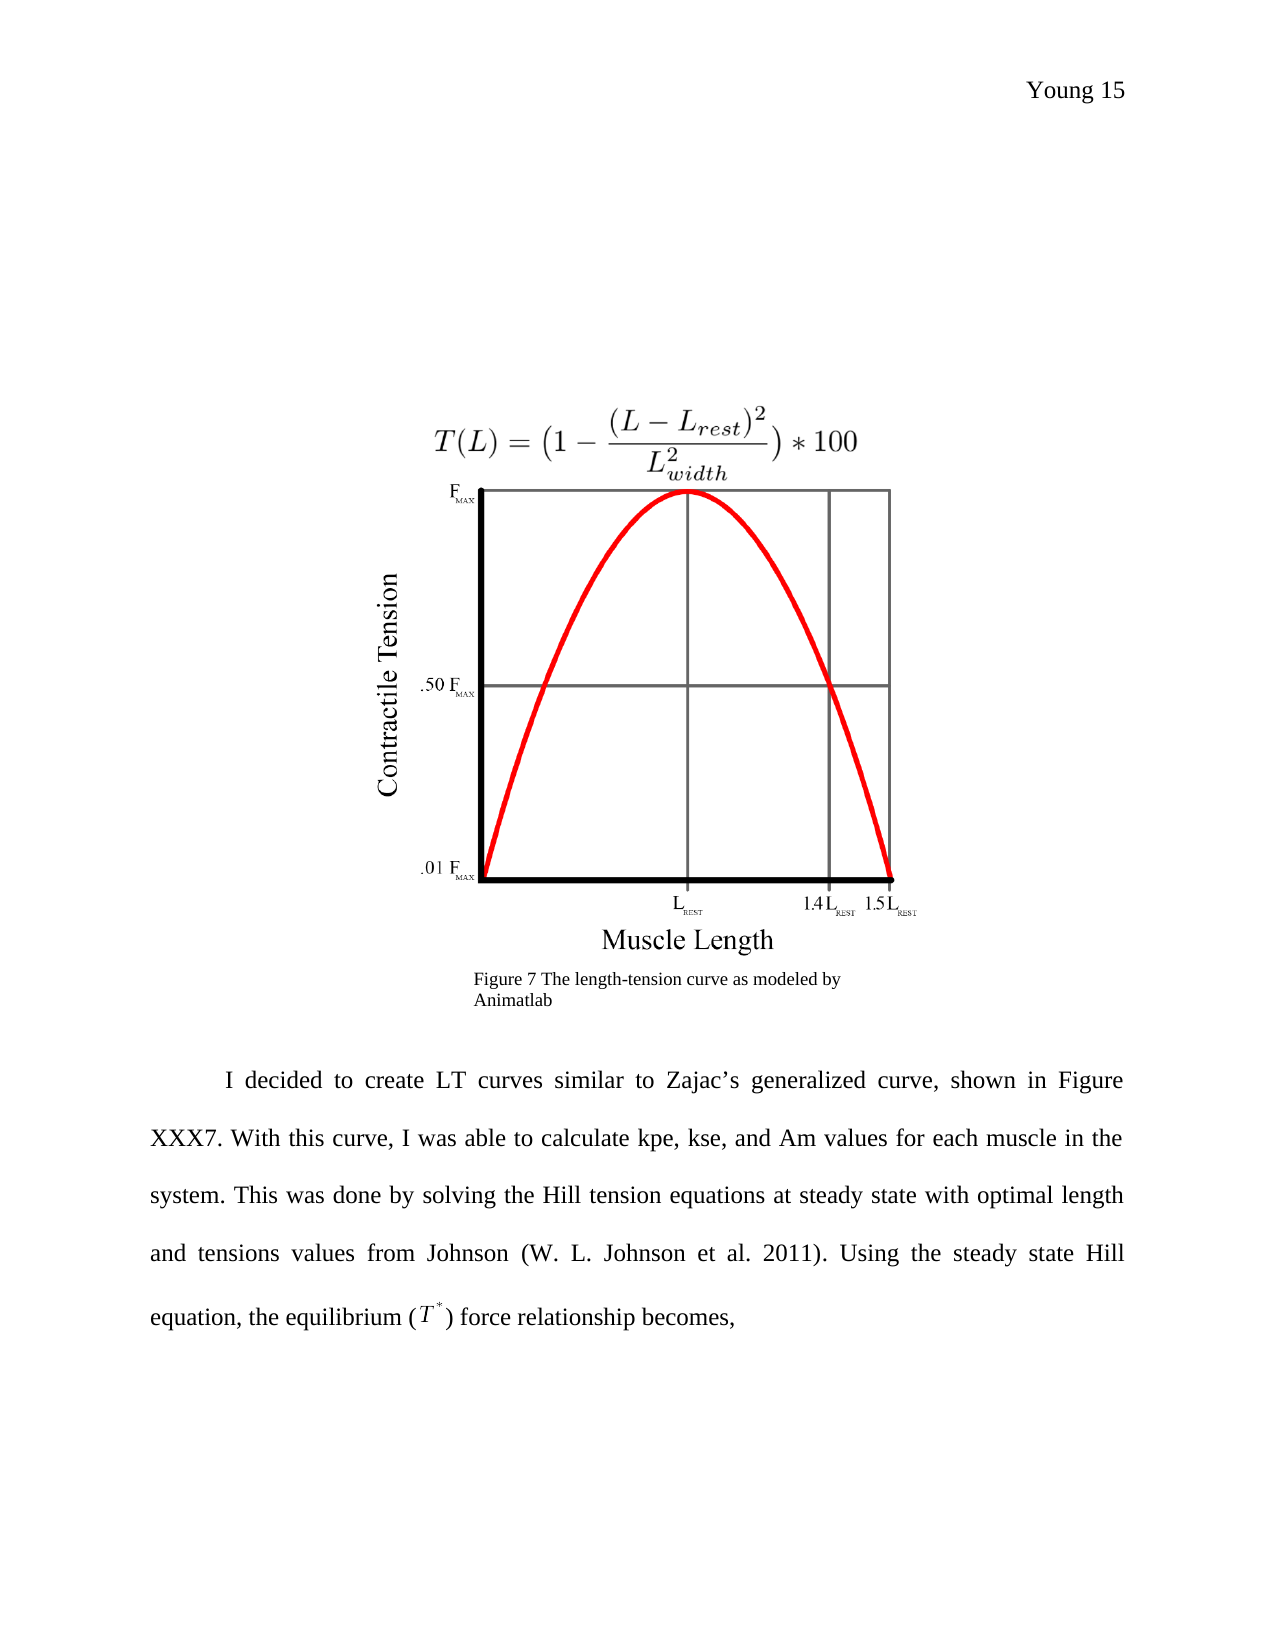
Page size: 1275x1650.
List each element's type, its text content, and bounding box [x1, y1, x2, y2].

picture [369, 394, 922, 957]
